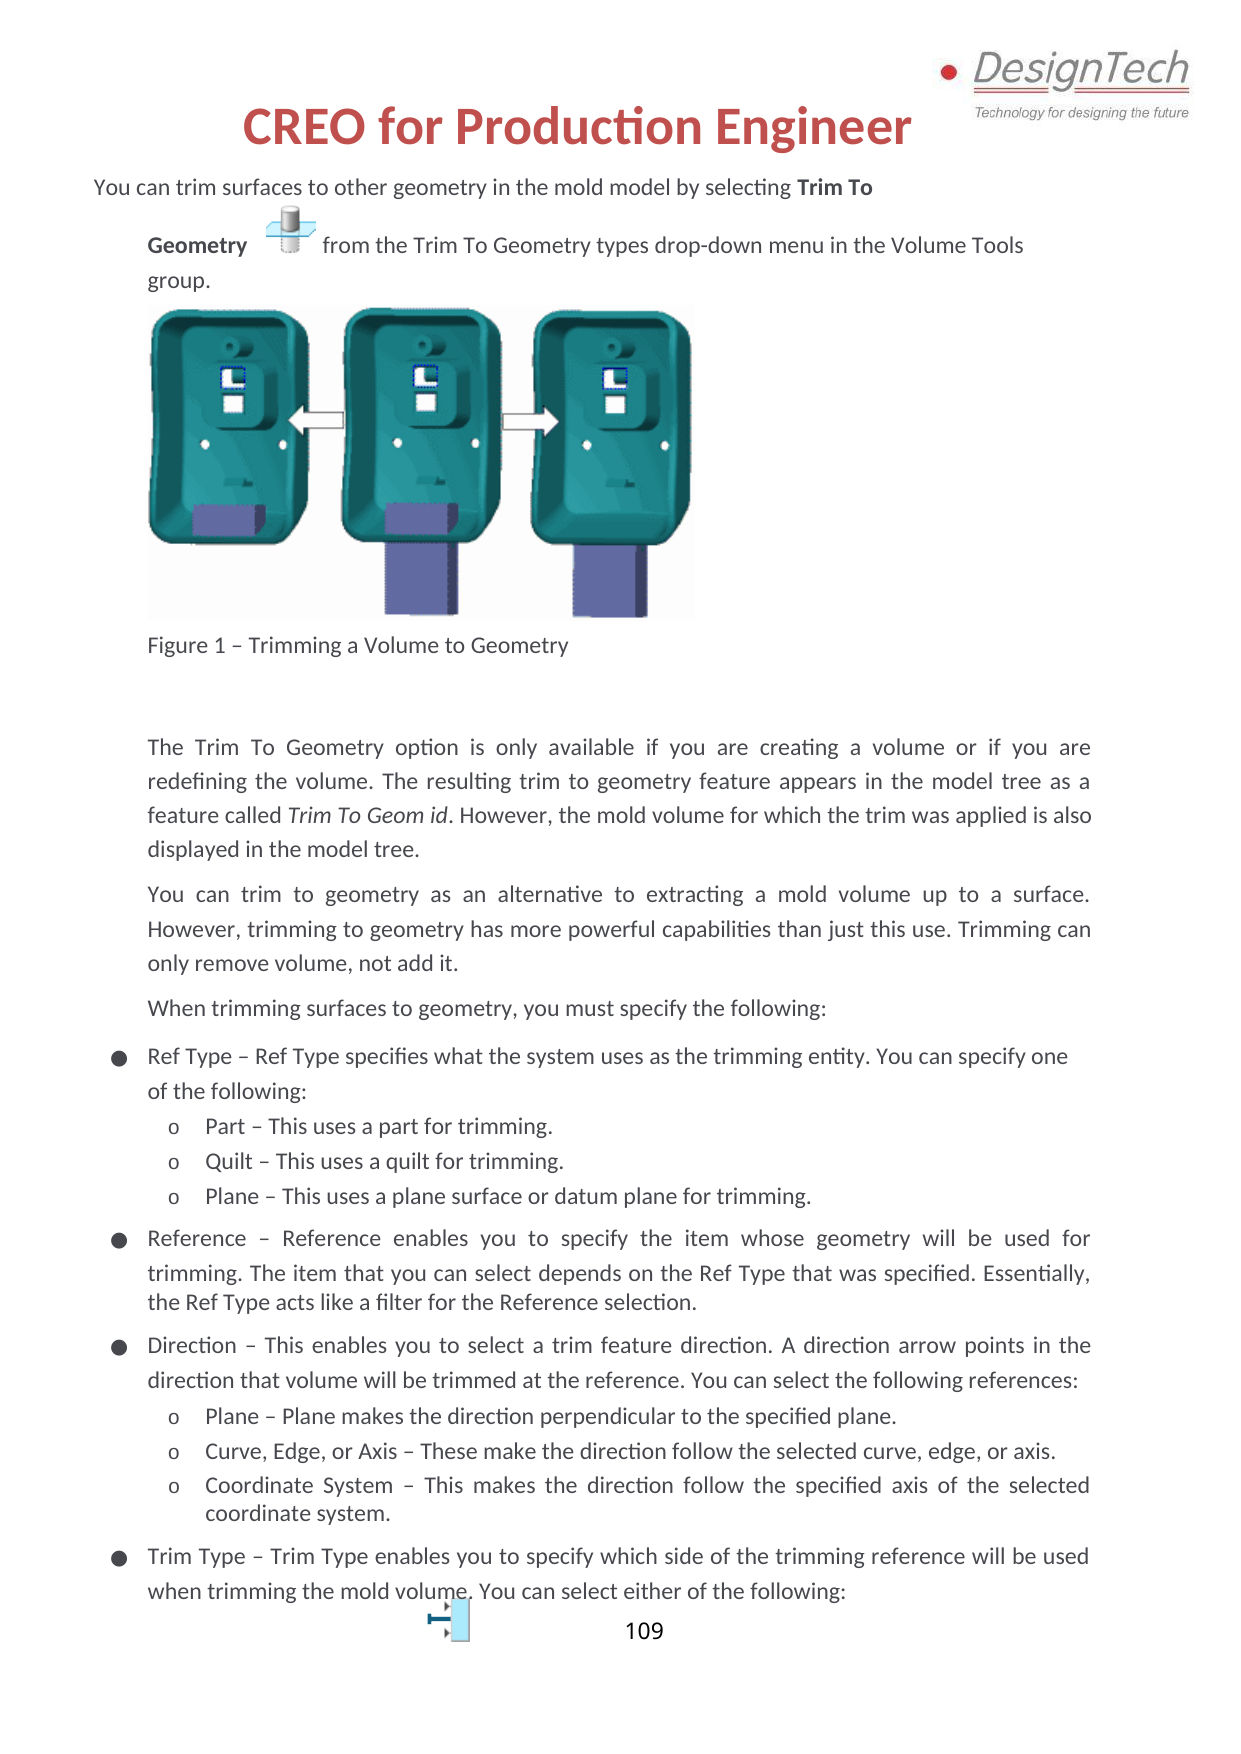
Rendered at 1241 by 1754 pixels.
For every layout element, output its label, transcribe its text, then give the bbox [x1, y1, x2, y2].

picture [266, 204, 316, 230]
list Plane – Plane makes the direction perpendicular to the specified plane. [167, 1401, 1194, 1431]
text Geometry from the Trim To Geometry types drop-down menu in the Volume Tools group. [147, 230, 1093, 294]
list Part – This uses a part for trimming. [167, 1111, 1194, 1141]
picture [147, 305, 695, 621]
text You can trim surfaces to other geometry in the mold model by selecting Trim To [94, 172, 1194, 201]
list Coordinate System – This makes the direction follow the specified axis of the selected coordinate system. [168, 1471, 1092, 1527]
list Ref Type – Ref Type specifies what the system uses as the trimming entity. You can specify one of the following: [110, 1033, 1092, 1105]
list Quilt – This uses a quilt for trimming. [167, 1146, 1194, 1176]
list Plane – This uses a plane surface or datum plane for trimming. [167, 1181, 1194, 1210]
list Direction – This enables you to select a trim feature direction. A direction arrow points in the direction that volume will be trimmed at the reference. You can select the following references: [110, 1323, 1092, 1395]
picture [427, 1606, 470, 1642]
text Figure 1 – Trimming a Volume to Geometry [147, 630, 1194, 659]
list Reference – Reference enables you to specify the item whose geometry will be used for trimming. The item that you can select depends on the Ref Type that was specified. Essentially, the Ref Type acts like a filter for the Reference selection. [110, 1215, 1093, 1317]
text You can trim to geometry as an alternative to extracting a mold volume up to a surface. However, trimming to geometry has more powerful capabilities than just this use. Trimming can only remove volume, not add it. [147, 879, 1093, 977]
text The Trim To Geometry option is only available if you are creating a volume or if you are redefining the volume. The resulting trim to geometry feature appears in the model tree as a feature called Trim To Geom id. However, the mold volume for which the trim was applied is also displayed in the model tree. [147, 732, 1092, 864]
text When trimming surfaces to geometry, you must specify the following: [147, 993, 1194, 1022]
list Curve, Edge, or Axis – These make the direction follow the selected curve, edge, or axis. [167, 1436, 1194, 1465]
list Trim Type – Trim Type enables you to specify which side of the trimming reference will be used when trimming the mold volume. You can select either of the following: [110, 1534, 1092, 1606]
picture [932, 42, 1195, 127]
